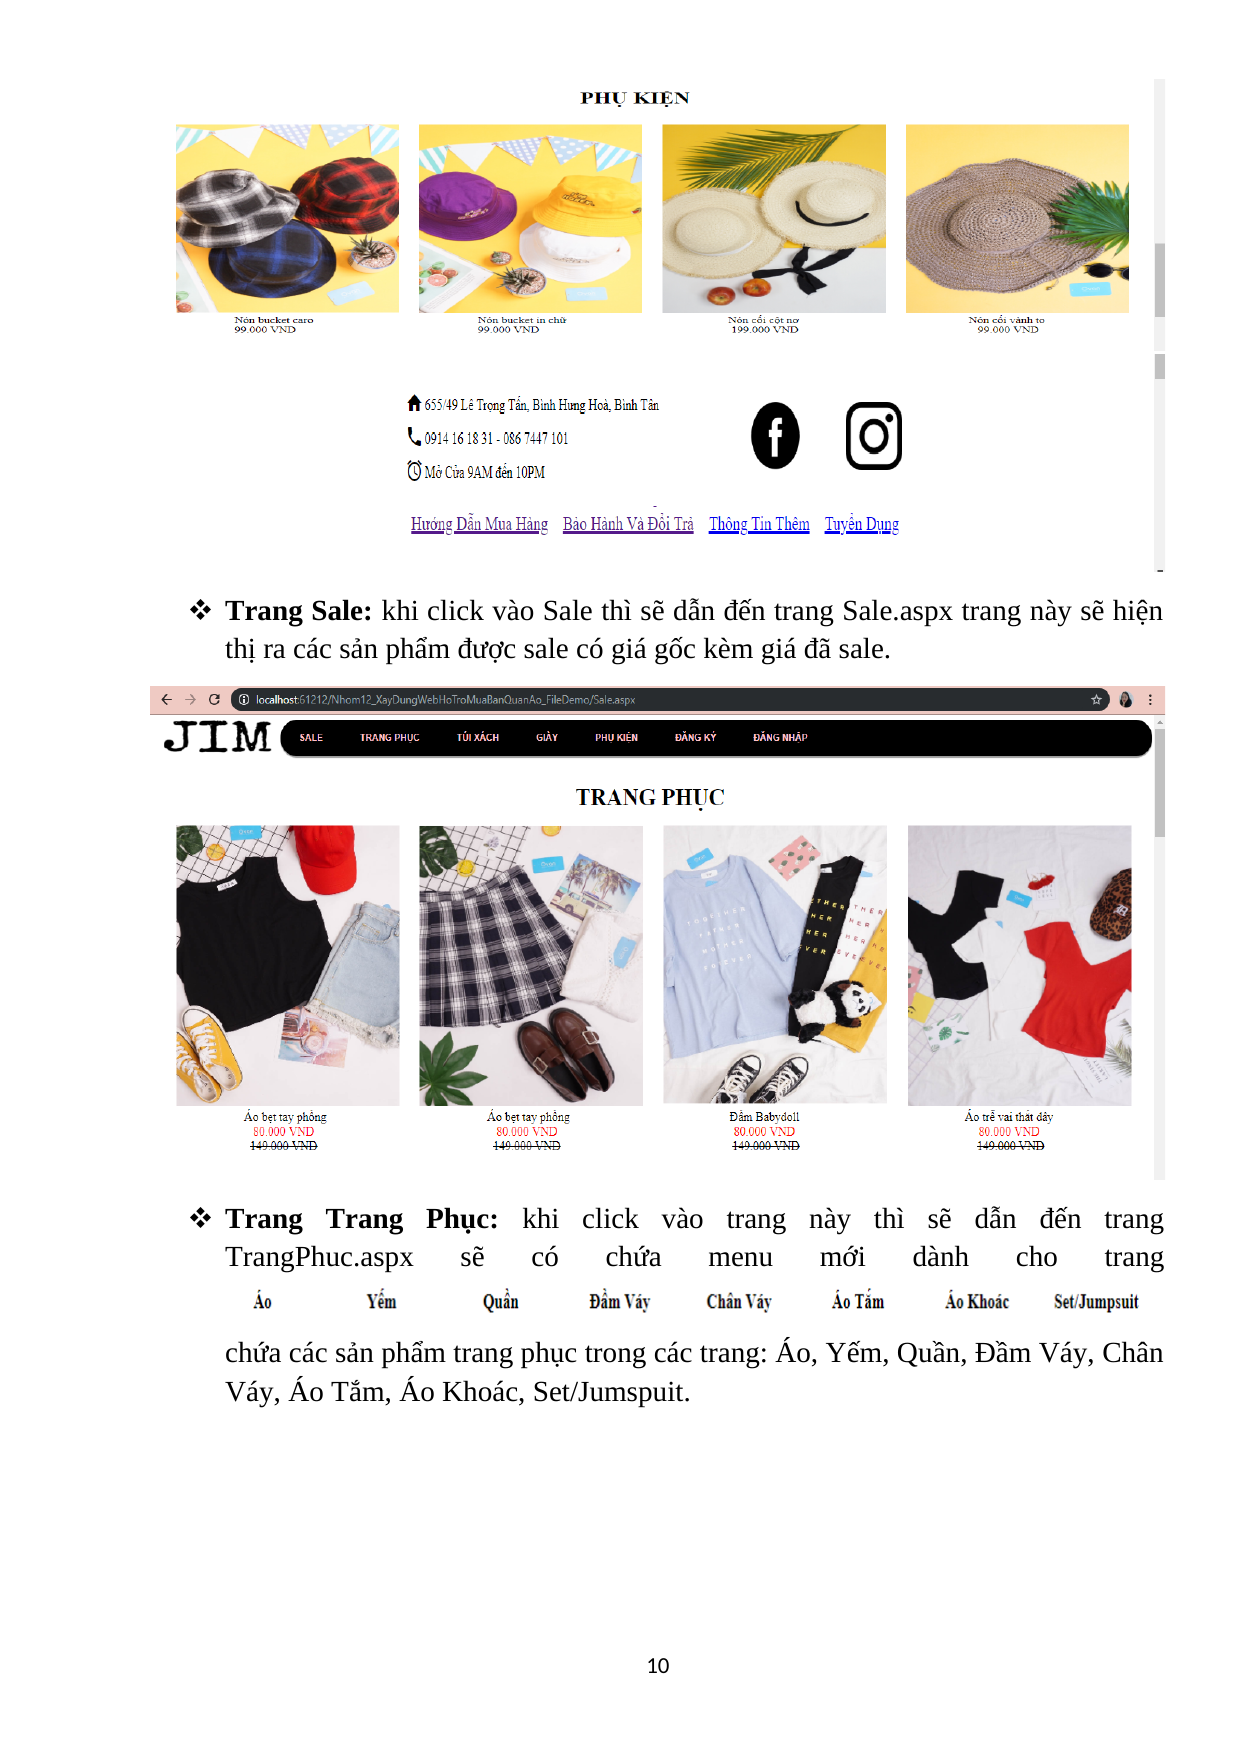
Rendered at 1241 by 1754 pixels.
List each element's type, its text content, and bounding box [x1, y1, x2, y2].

picture [150, 354, 1166, 572]
list Trang Sale: khi click vào Sale thì sẽ dẫn đến trang Sale.aspx trang này sẽ hiện thị ra các sản phẩm được sale có giá gốc kèm giá đã sale. [187, 593, 1165, 665]
picture [150, 686, 1166, 1180]
picture [150, 79, 1166, 351]
picture [225, 1277, 1163, 1331]
